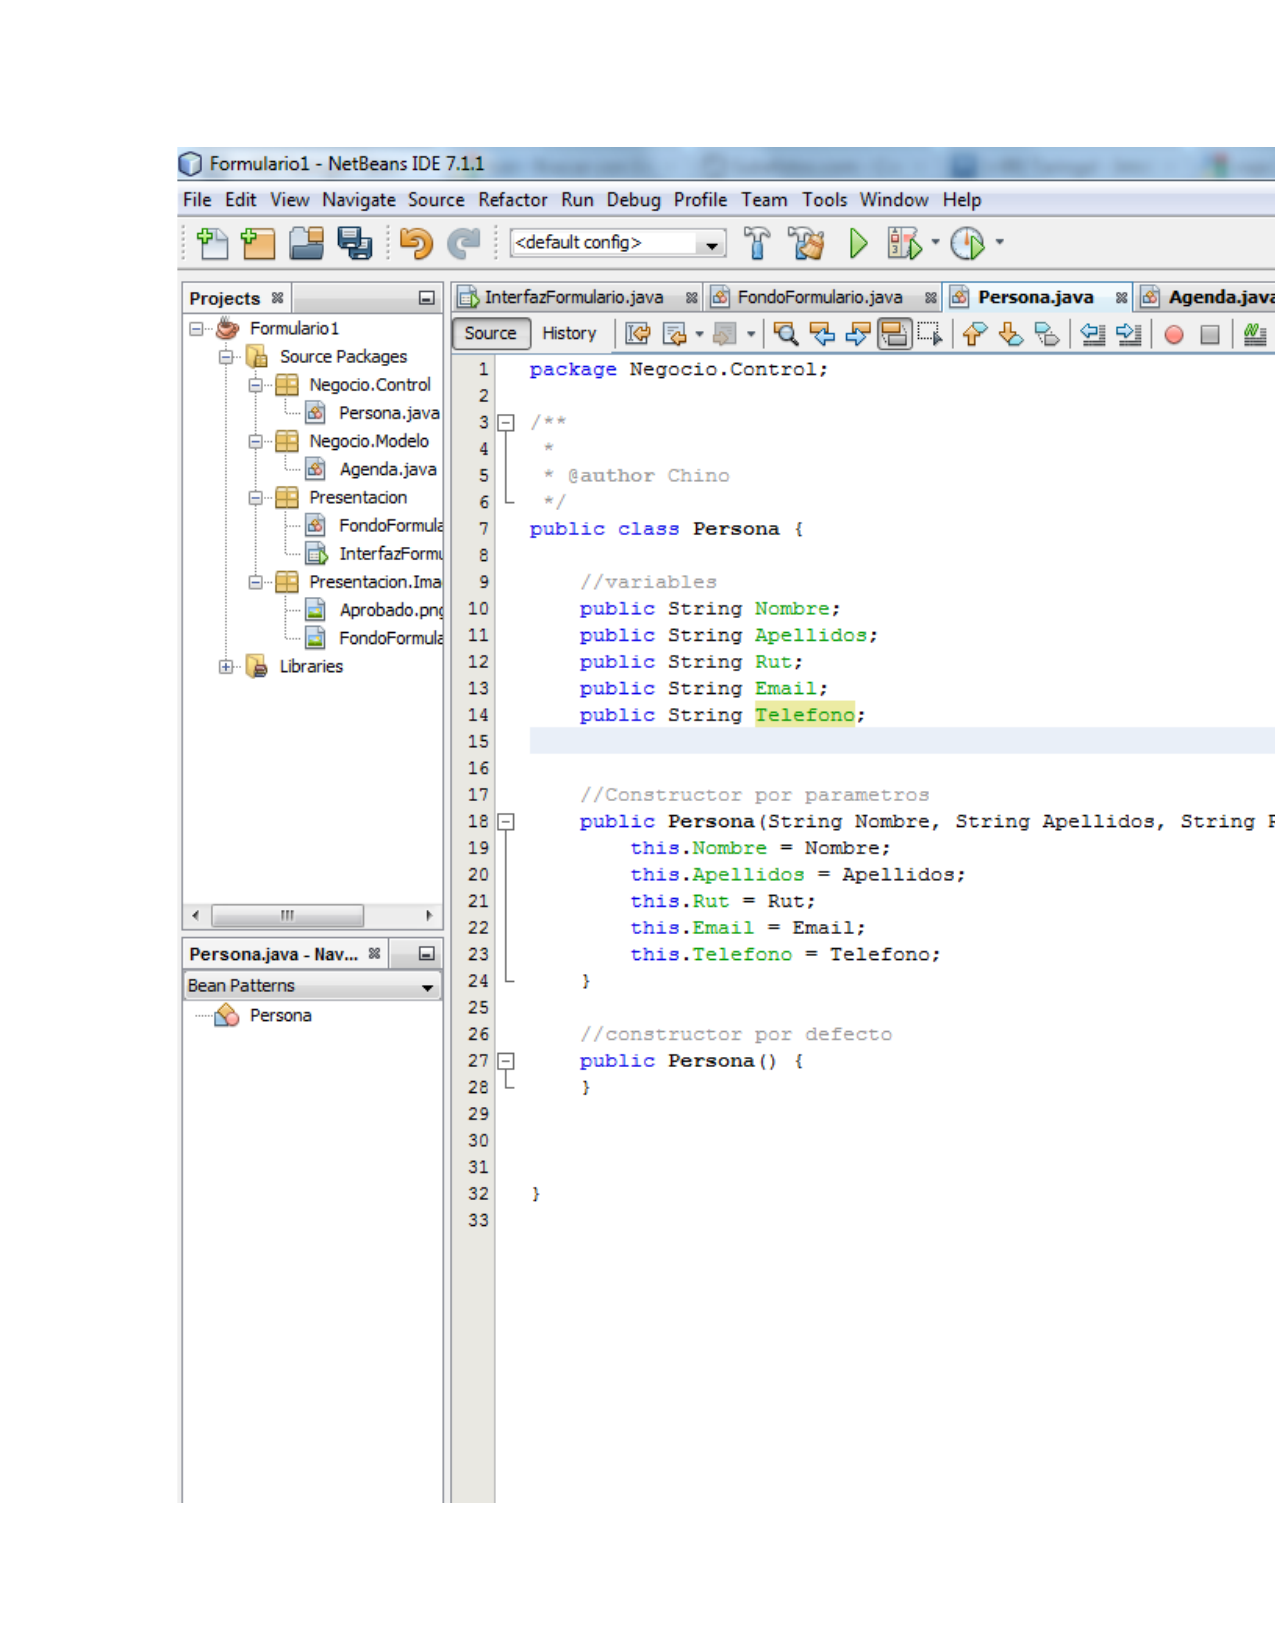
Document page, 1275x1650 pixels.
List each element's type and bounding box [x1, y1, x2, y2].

picture [177, 147, 1275, 1503]
